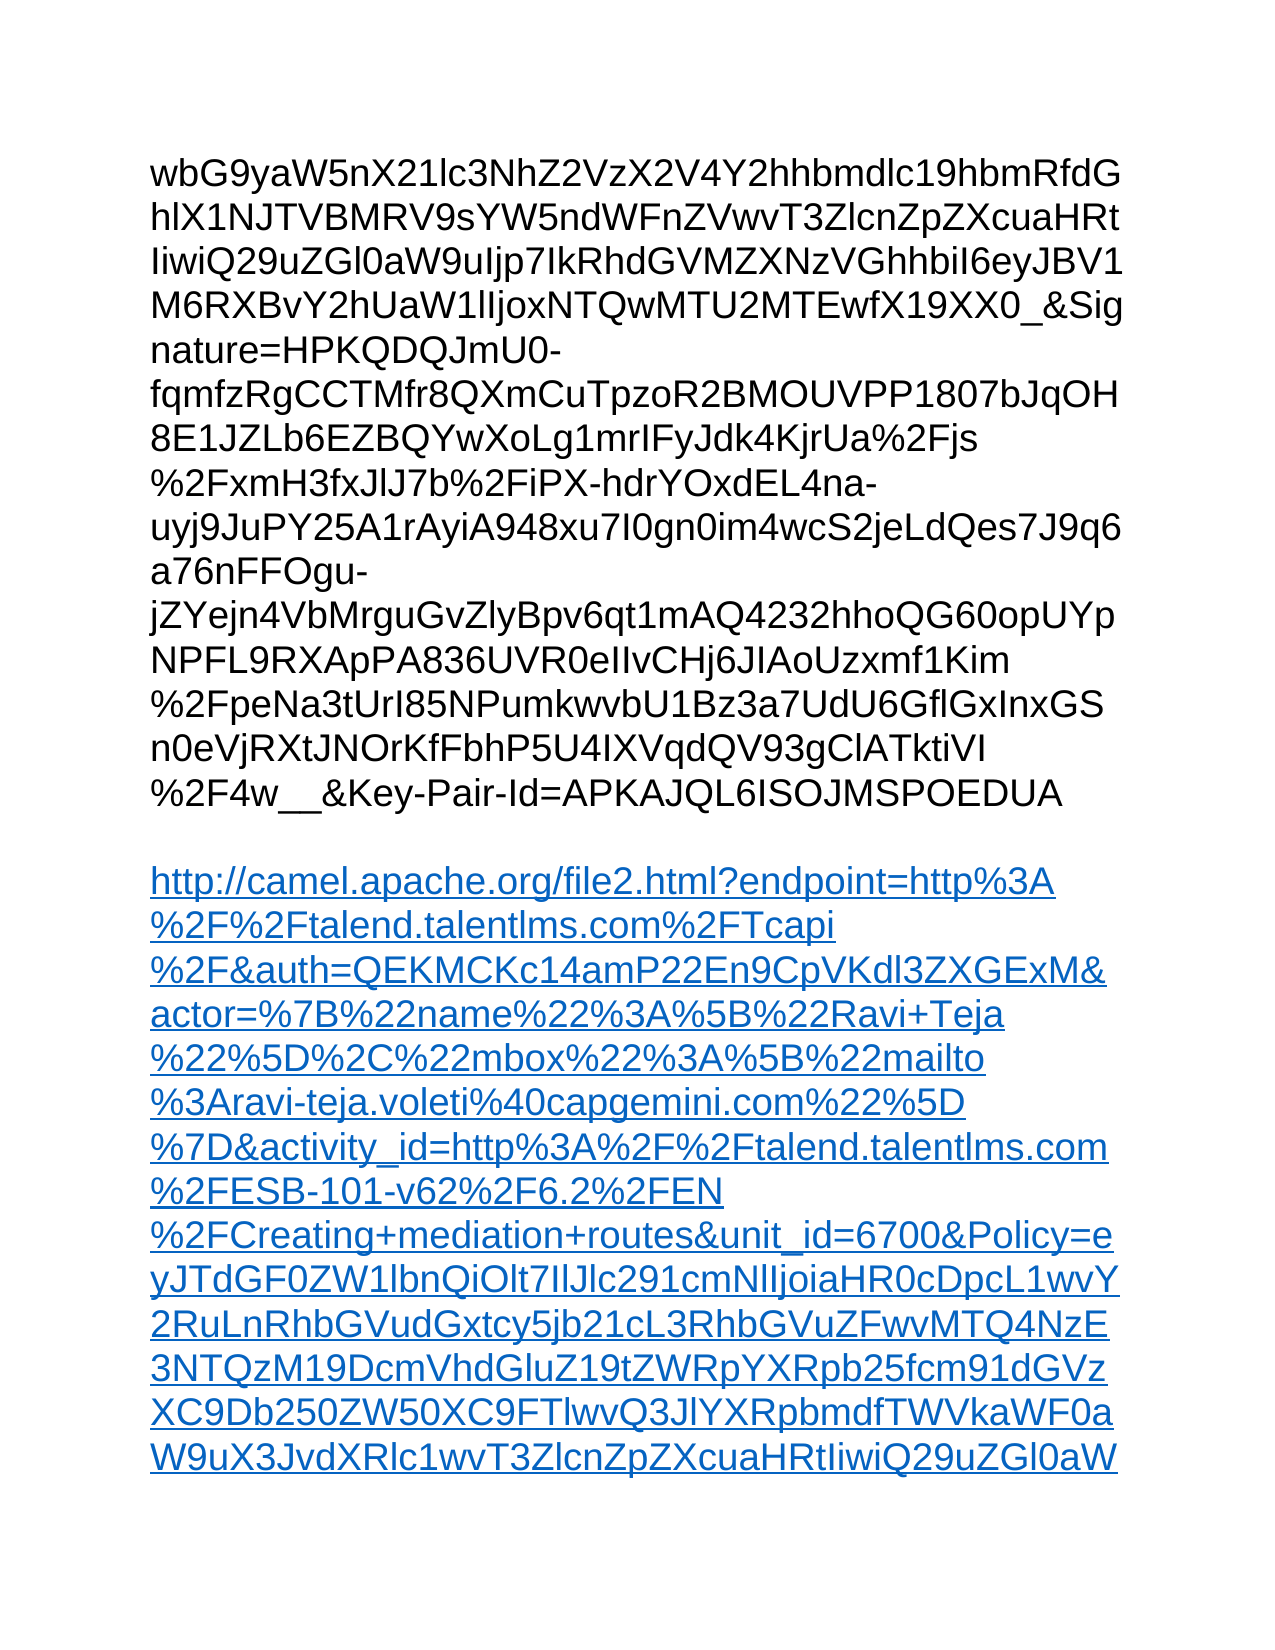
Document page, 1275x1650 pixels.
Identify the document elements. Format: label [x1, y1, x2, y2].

text [150, 150, 1125, 814]
text [150, 858, 1125, 1478]
